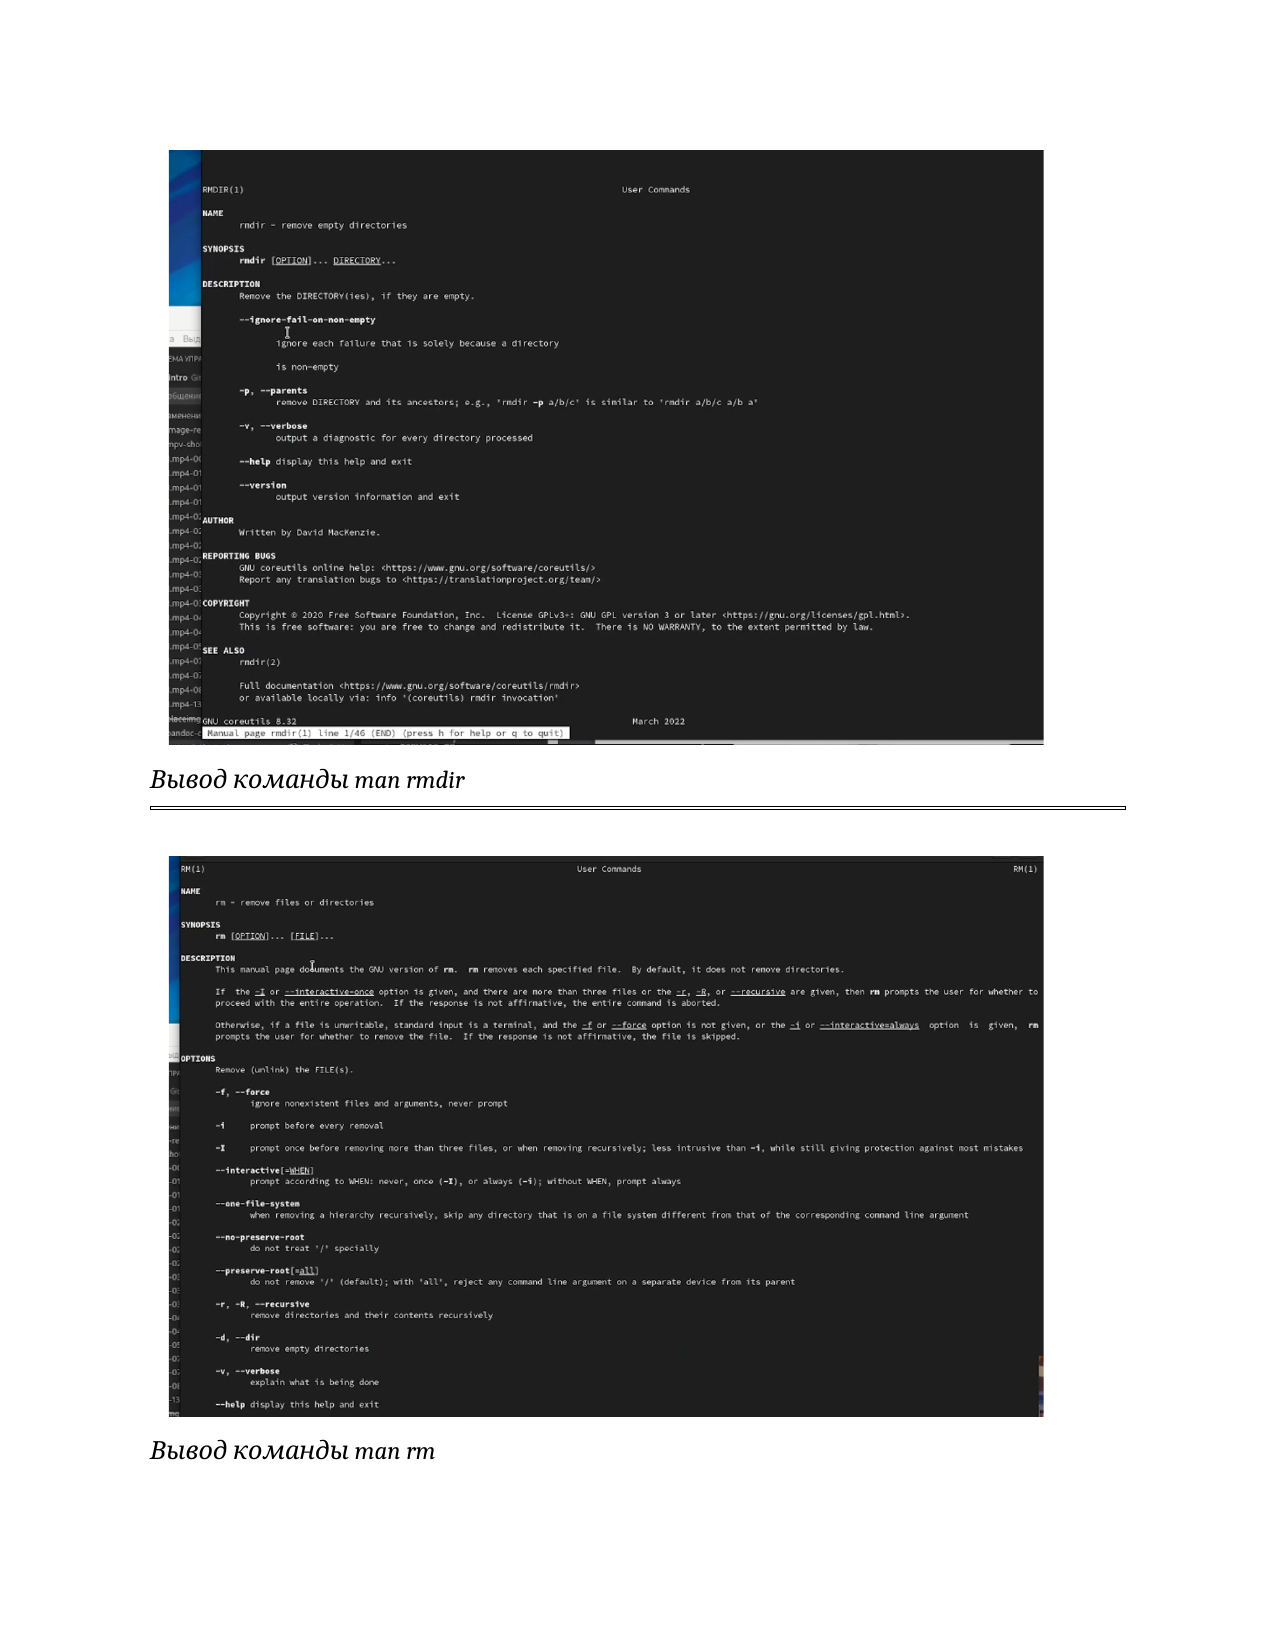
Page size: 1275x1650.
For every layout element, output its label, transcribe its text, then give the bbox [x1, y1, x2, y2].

text Вывод команды man rm [150, 1437, 1125, 1466]
text Вывод команды man rmdir [150, 766, 1125, 794]
picture [168, 150, 1044, 745]
picture [168, 856, 1044, 1417]
